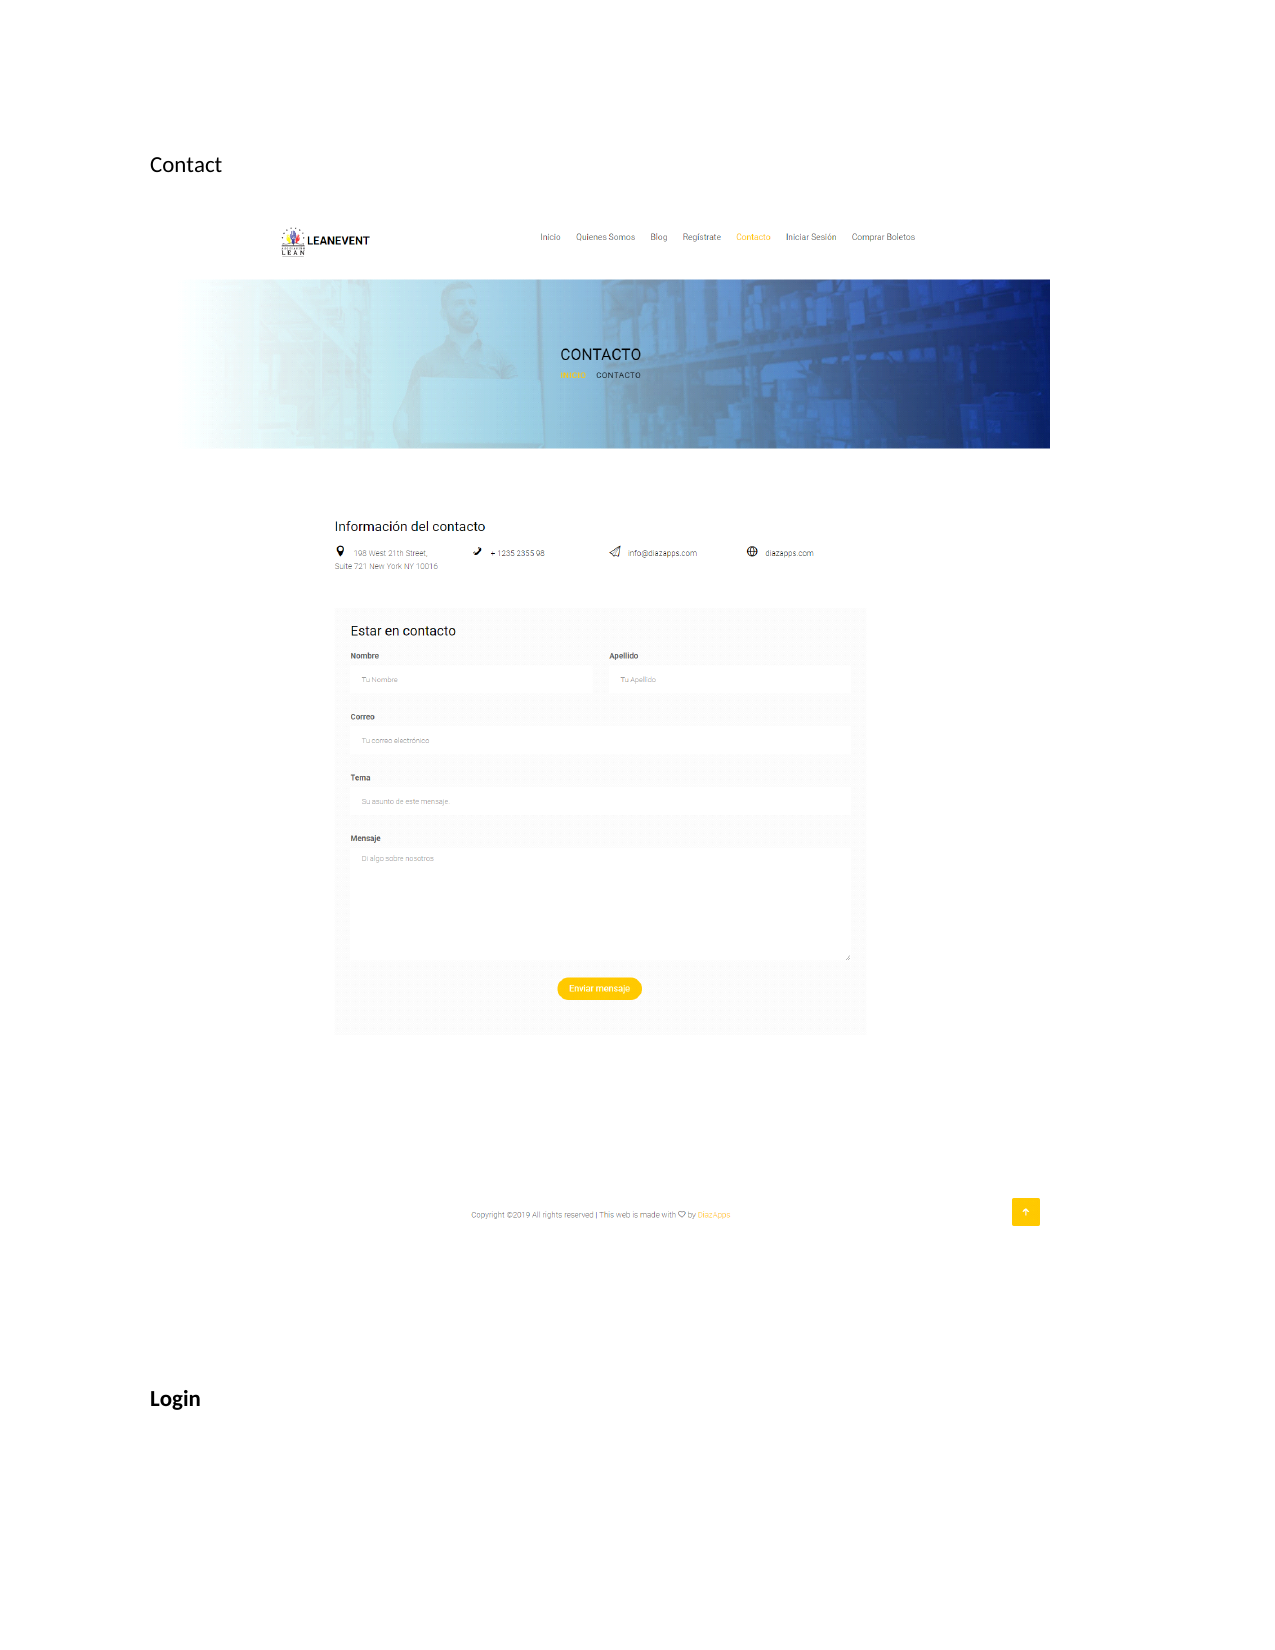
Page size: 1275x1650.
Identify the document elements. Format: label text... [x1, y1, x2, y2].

text Login [150, 1384, 1125, 1412]
picture [150, 203, 1050, 1237]
text Contact [150, 150, 1125, 178]
